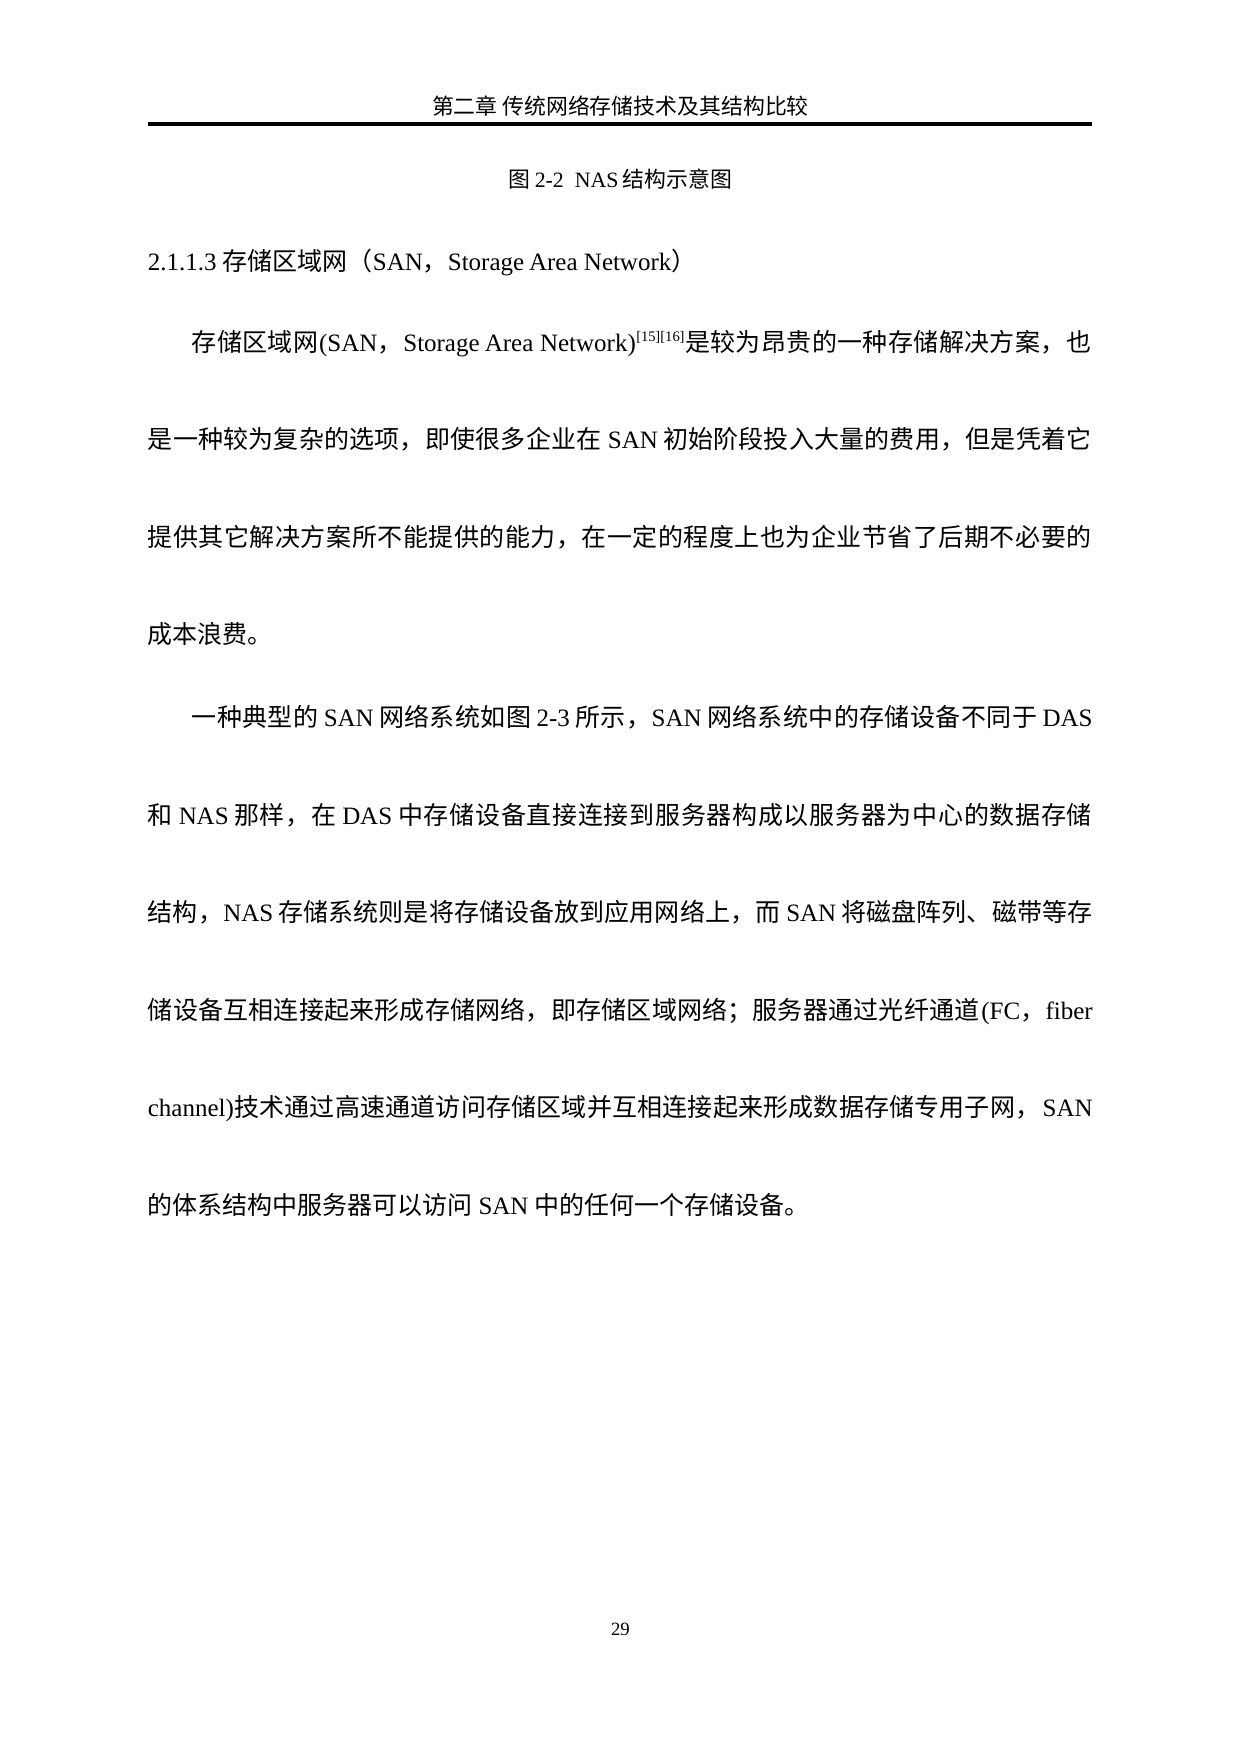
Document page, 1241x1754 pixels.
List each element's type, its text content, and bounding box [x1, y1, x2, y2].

text 图2-2 NAS结构示意图 [148, 162, 1092, 194]
subtitle 2.1.1.3 存储区域网（SAN，Storage Area Network） [148, 227, 1092, 292]
text 一种典型的SAN网络系统如图2-3所示，SAN网络系统中的存储设备不同于DAS和NAS那样，在DAS中存储设备直接连接到服务器构成以服务器为中心的数据存储结构，NAS存储系统则是将存储设备放到应用网络上，而SAN将磁盘阵列、磁带等存储设备互相连接起来形成存储网络，即存储区域网络；服务器通过光纤通道(FC，fiber channel)技术通过高速通道访问存储区域并互相连接起来形成数据存储专用子网，SAN 的体系结构中服务器可以访问 SAN 中的任何一个存储设备。 [148, 683, 1092, 1236]
